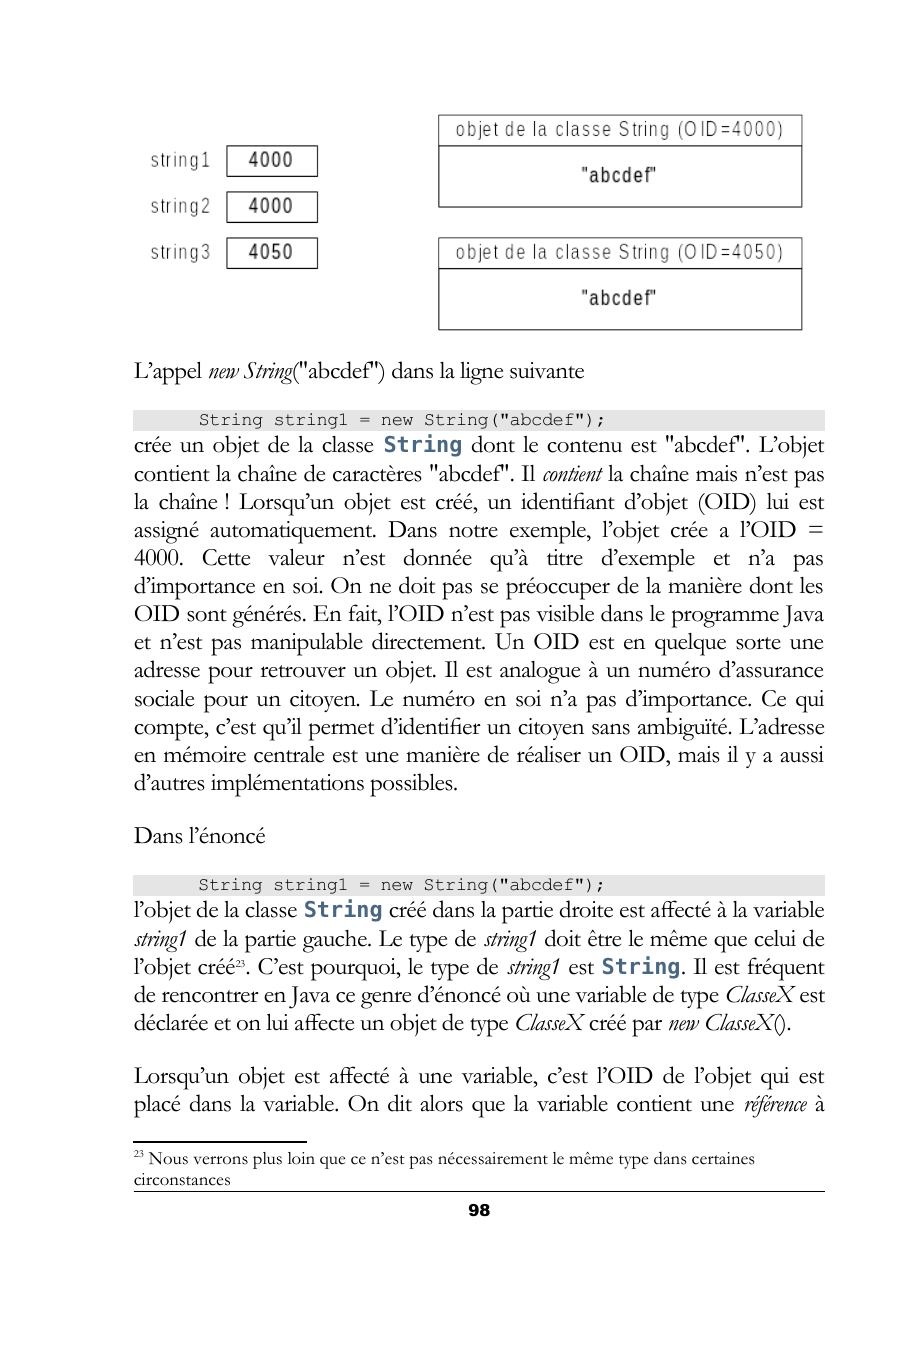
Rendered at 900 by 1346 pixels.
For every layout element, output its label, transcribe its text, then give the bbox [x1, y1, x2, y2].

text Dans l’énoncé [133, 822, 825, 850]
text String string1 = new String("abcdef"); [133, 875, 825, 896]
text l’objet de la classe String créé dans la partie droite est affecté à la variable string1 de la partie gauche. Le type de string1 doit être le même que celui de l’objet créé. C’est pourquoi, le type de string1 est String. Il est fréquent de rencontrer en Java ce genre d’énoncé où une variable de type ClasseX est déclarée et on lui affecte un objet de type ClasseX créé par new ClasseX(). [133, 896, 825, 1037]
text L’appel new String("abcdef") dans la ligne suivante [133, 357, 825, 385]
text String string1 = new String("abcdef"); [133, 410, 825, 431]
text crée un objet de la classe String dont le contenu est "abcdef". L’objet contient la chaîne de caractères "abcdef". Il contient la chaîne mais n’est pas la chaîne ! Lorsqu’un objet est créé, un identifiant d’objet (OID) lui est assigné automatiquement. Dans notre exemple, l’objet crée a l’OID = 4000. Cette valeur n’est donnée qu’à titre d’exemple et n’a pas d’importance en soi. On ne doit pas se préoccuper de la manière dont les OID sont générés. En fait, l’OID n’est pas visible dans le programme Java et n’est pas manipulable directement. Un OID est en quelque sorte une adresse pour retrouver un objet. Il est analogue à un numéro d’assurance sociale pour un citoyen. Le numéro en soi n’a pas d’importance. Ce qui compte, c’est qu’il permet d’identifier un citoyen sans ambiguïté. L’adresse en mémoire centrale est une manière de réaliser un OID, mais il y a aussi d’autres implémentations possibles. [133, 431, 825, 797]
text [133, 1062, 825, 1118]
